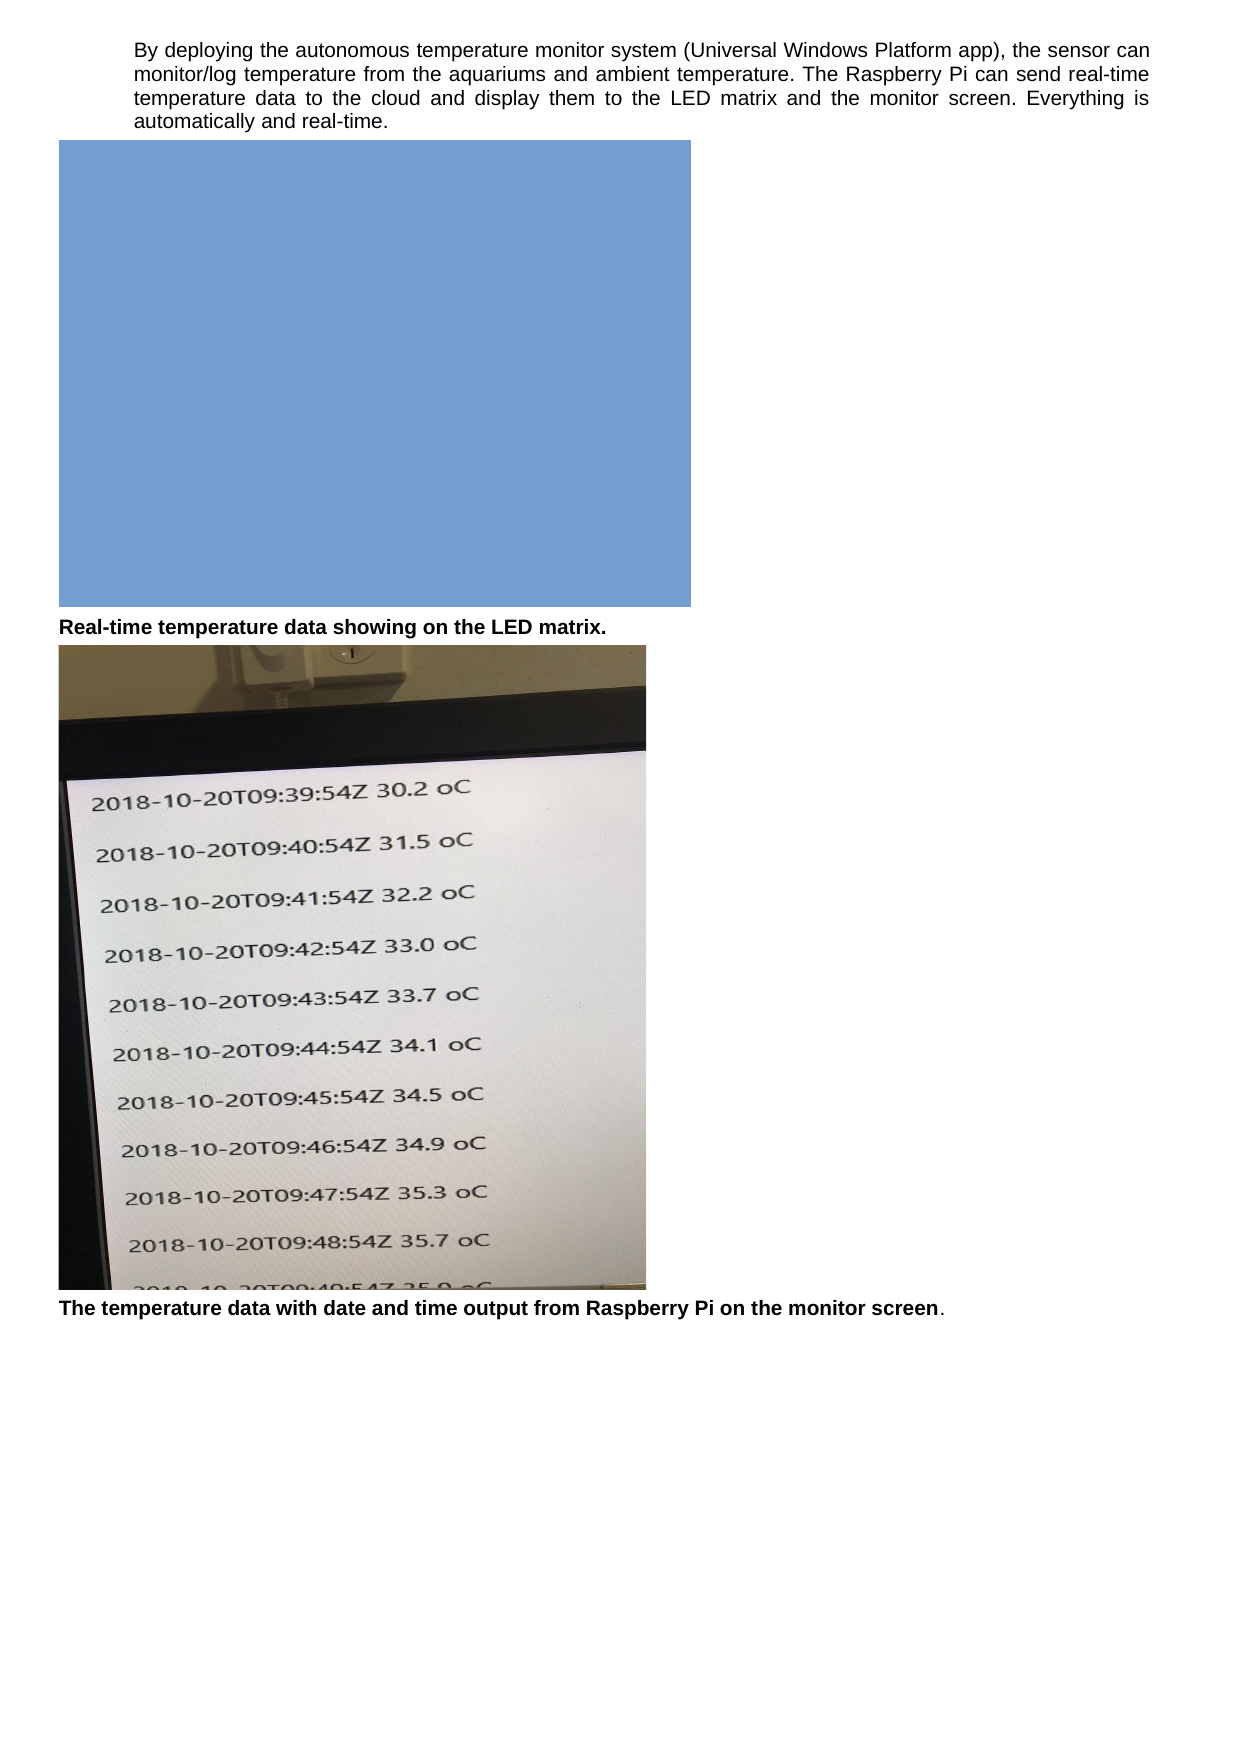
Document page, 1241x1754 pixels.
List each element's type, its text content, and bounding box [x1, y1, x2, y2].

text Real-time temperature data showing on the LED matrix. [58, 615, 1152, 639]
text By deploying the autonomous temperature monitor system (Universal Windows Platform app), the sensor can monitor/log temperature from the aquariums and ambient temperature. The Raspberry Pi can send real-time temperature data to the cloud and display them to the LED matrix and the monitor screen. Everything is automatically and real-time. [133, 37, 1152, 133]
text The temperature data with date and time output from Raspberry Pi on the monitor screen. [58, 1296, 1152, 1320]
picture [58, 645, 647, 1290]
